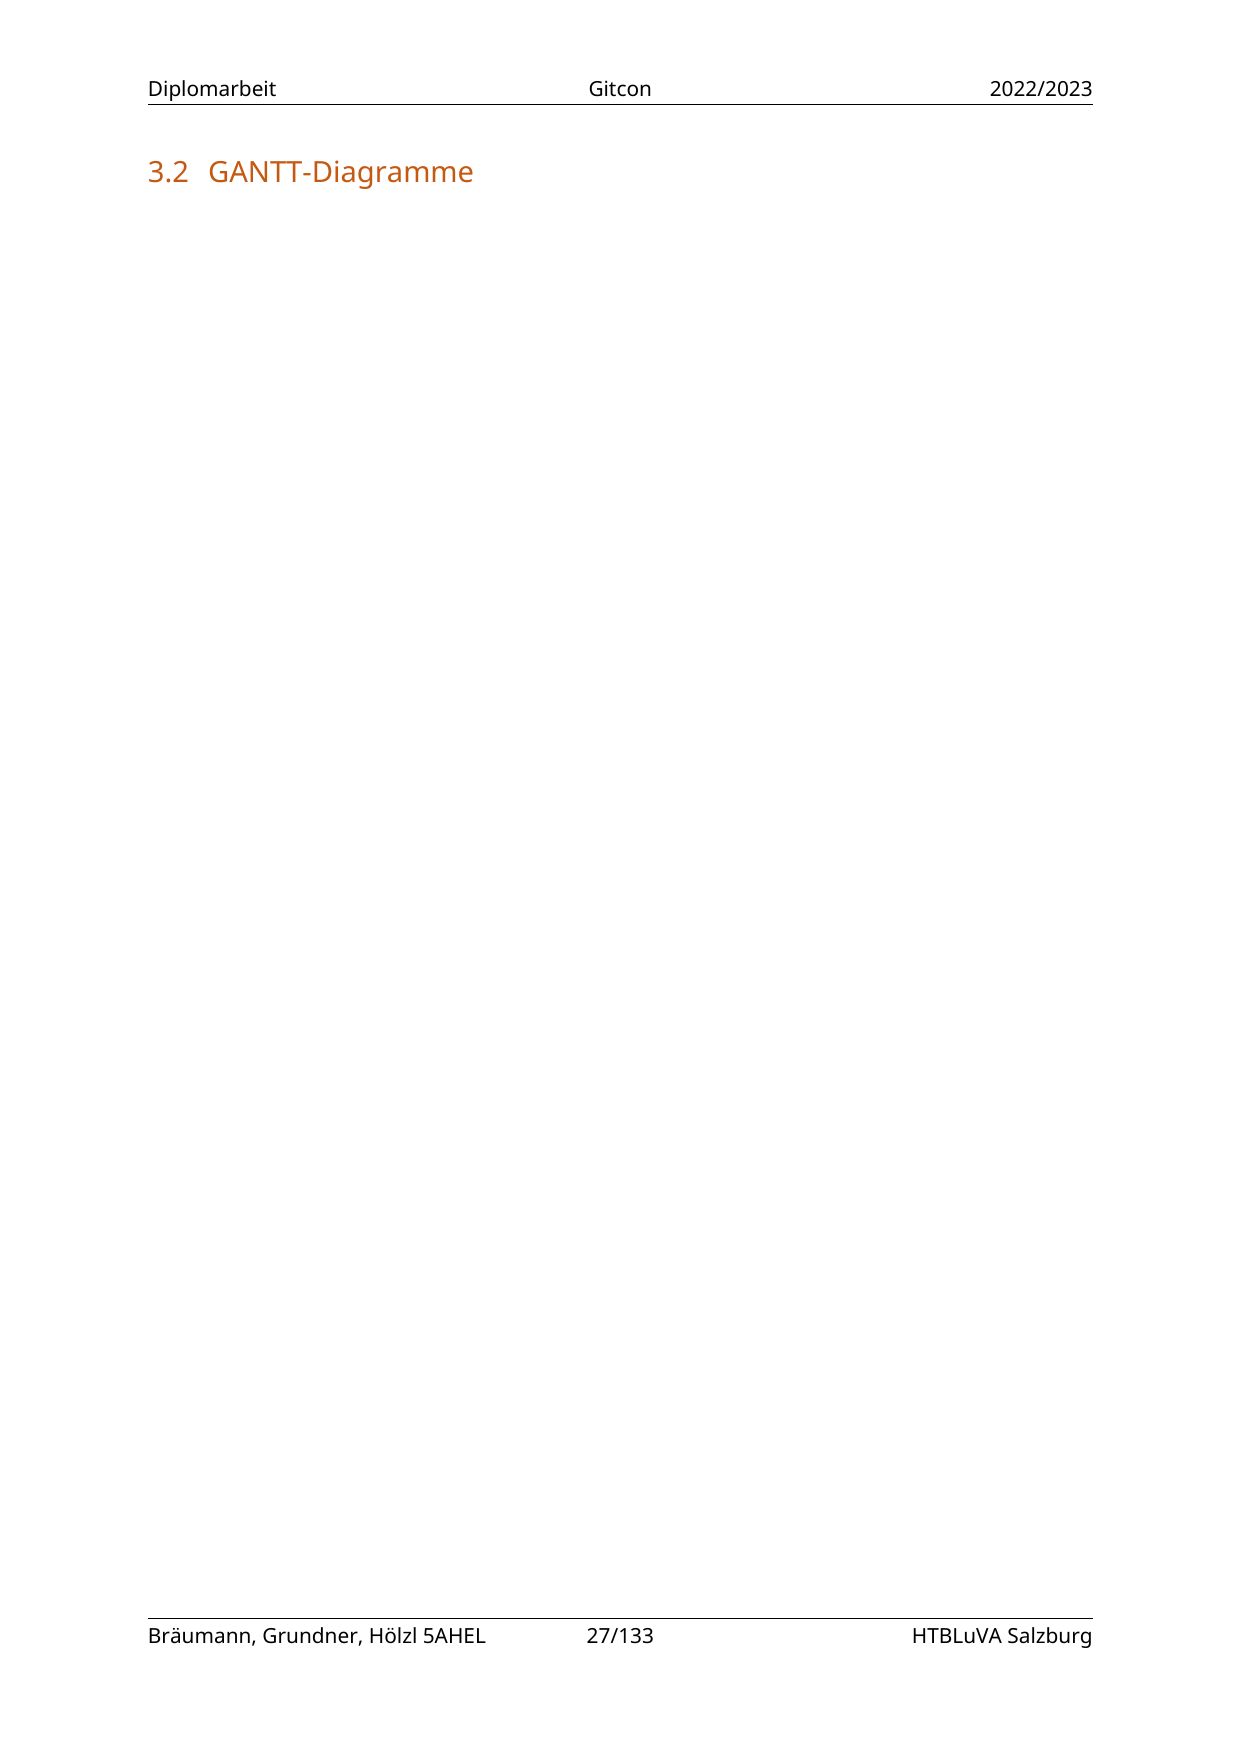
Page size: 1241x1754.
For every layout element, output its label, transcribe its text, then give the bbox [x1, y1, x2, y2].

subtitle GANTT-Diagramme [148, 152, 1093, 191]
